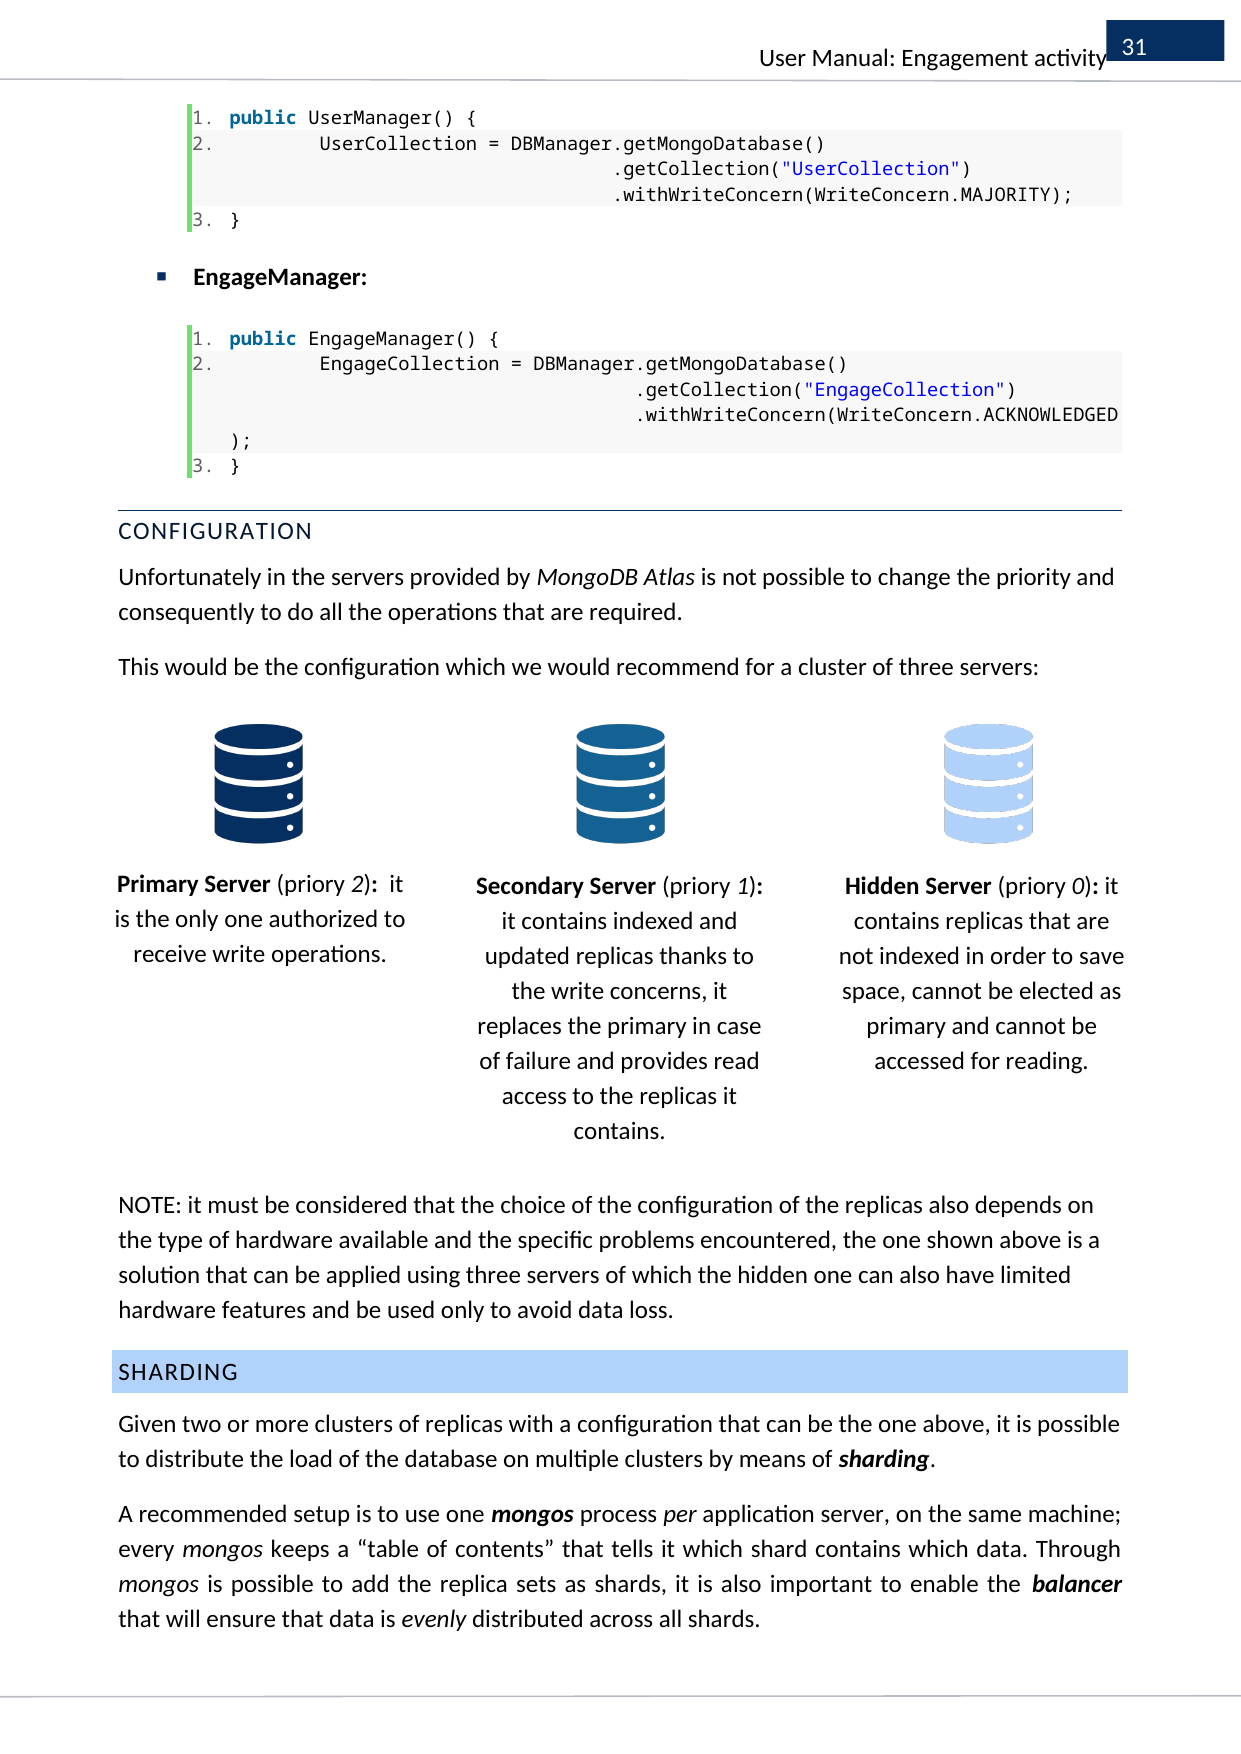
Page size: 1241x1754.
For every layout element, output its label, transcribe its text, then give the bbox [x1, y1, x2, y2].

list UserCollection = DBManager.getMongoDatabase() .getCollection("UserCollection") .withWriteConcern(WriteConcern.MAJORITY); [192, 130, 1122, 206]
picture [570, 717, 671, 846]
text Given two or more clusters of replicas with a configuration that can be the one above, it is possible to distribute the load of the database on multiple clusters by means of sharding. [118, 1408, 1122, 1473]
list } [192, 206, 1122, 232]
list public EngageManager() { [192, 325, 1122, 351]
list EngageCollection = DBManager.getMongoDatabase() .getCollection("EngageCollection") .withWriteConcern(WriteConcern.ACKNOWLEDGED); [192, 351, 1122, 453]
list } [192, 453, 1122, 478]
text Unfortunately in the servers provided by MongoDB Atlas is not possible to change the priority and consequently to do all the operations that are required. [118, 561, 1122, 626]
picture [208, 718, 309, 847]
list EngageManager: [156, 261, 1122, 292]
subtitle Sharding [118, 1356, 1122, 1387]
list public UserManager() { [192, 104, 1122, 130]
text A recommended setup is to use one mongos process per application server, on the same machine; every mongos keeps a “table of contents” that tells it which shard contains which data. Through mongos is possible to add the replica sets as shards, it is also important to enable the balancer that will ensure that data is evenly distributed across all shards. [118, 1499, 1122, 1634]
picture [938, 717, 1039, 846]
text This would be the configuration which we would recommend for a cluster of three servers: [118, 652, 1122, 682]
subtitle Configuration [118, 511, 1122, 546]
text NOTE: it must be considered that the choice of the configuration of the replicas also depends on the type of hardware available and the specific problems encountered, the one shown above is a solution that can be applied using three servers of which the hidden one can also have limited hardware features and be used only to avoid data loss. [118, 1154, 1122, 1324]
